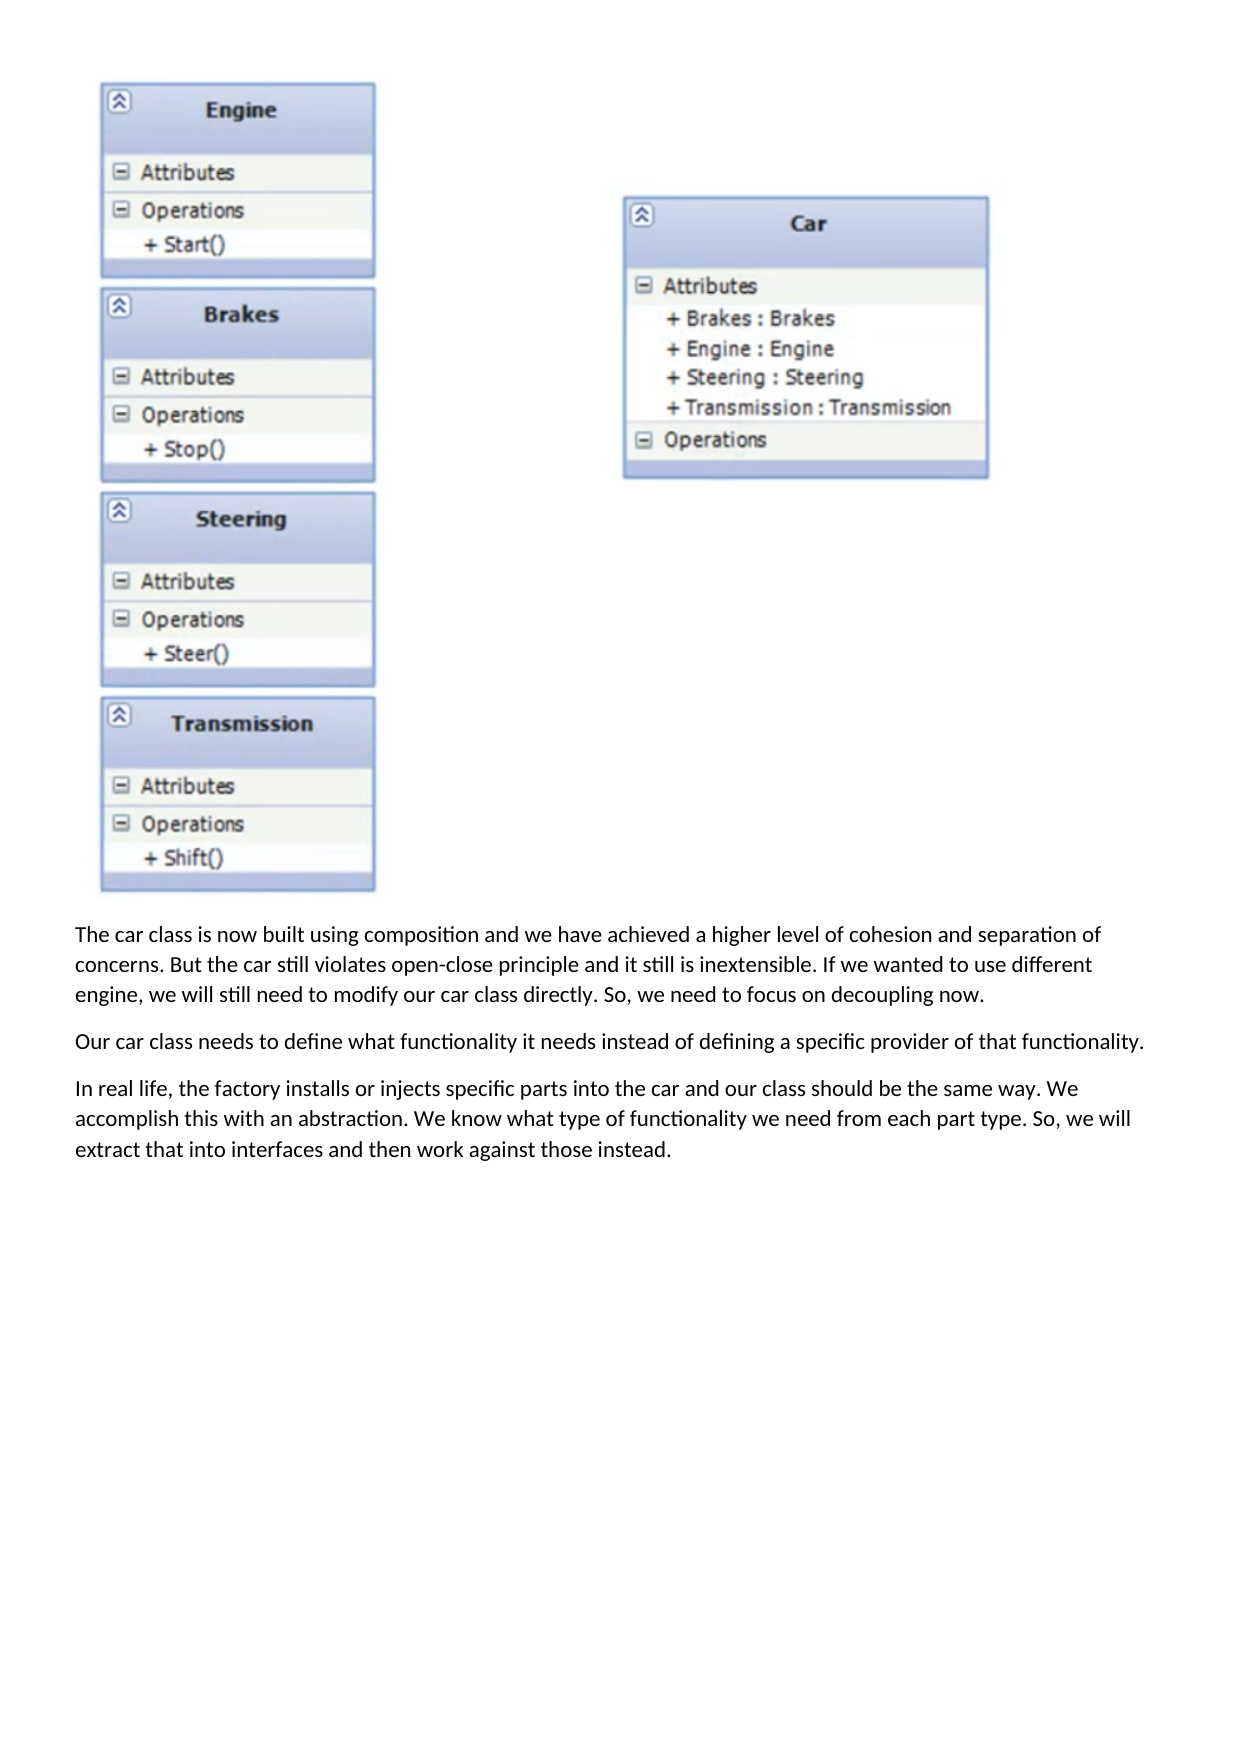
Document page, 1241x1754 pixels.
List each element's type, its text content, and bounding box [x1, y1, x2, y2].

text Our car class needs to define what functionality it needs instead of defining a specific provider of that functionality. [75, 1027, 1165, 1055]
picture [75, 75, 1015, 902]
text In real life, the factory installs or injects specific parts into the car and our class should be the same way. We accomplish this with an abstraction. We know what type of functionality we need from each part type. So, we will extract that into interfaces and then work against those instead. [75, 1074, 1165, 1163]
text The car class is now built using composition and we have achieved a higher level of cohesion and separation of concerns. But the car still violates open-close principle and it still is inextensible. If we wanted to use different engine, we will still need to modify our car class directly. So, we need to focus on decoupling now. [75, 920, 1165, 1008]
